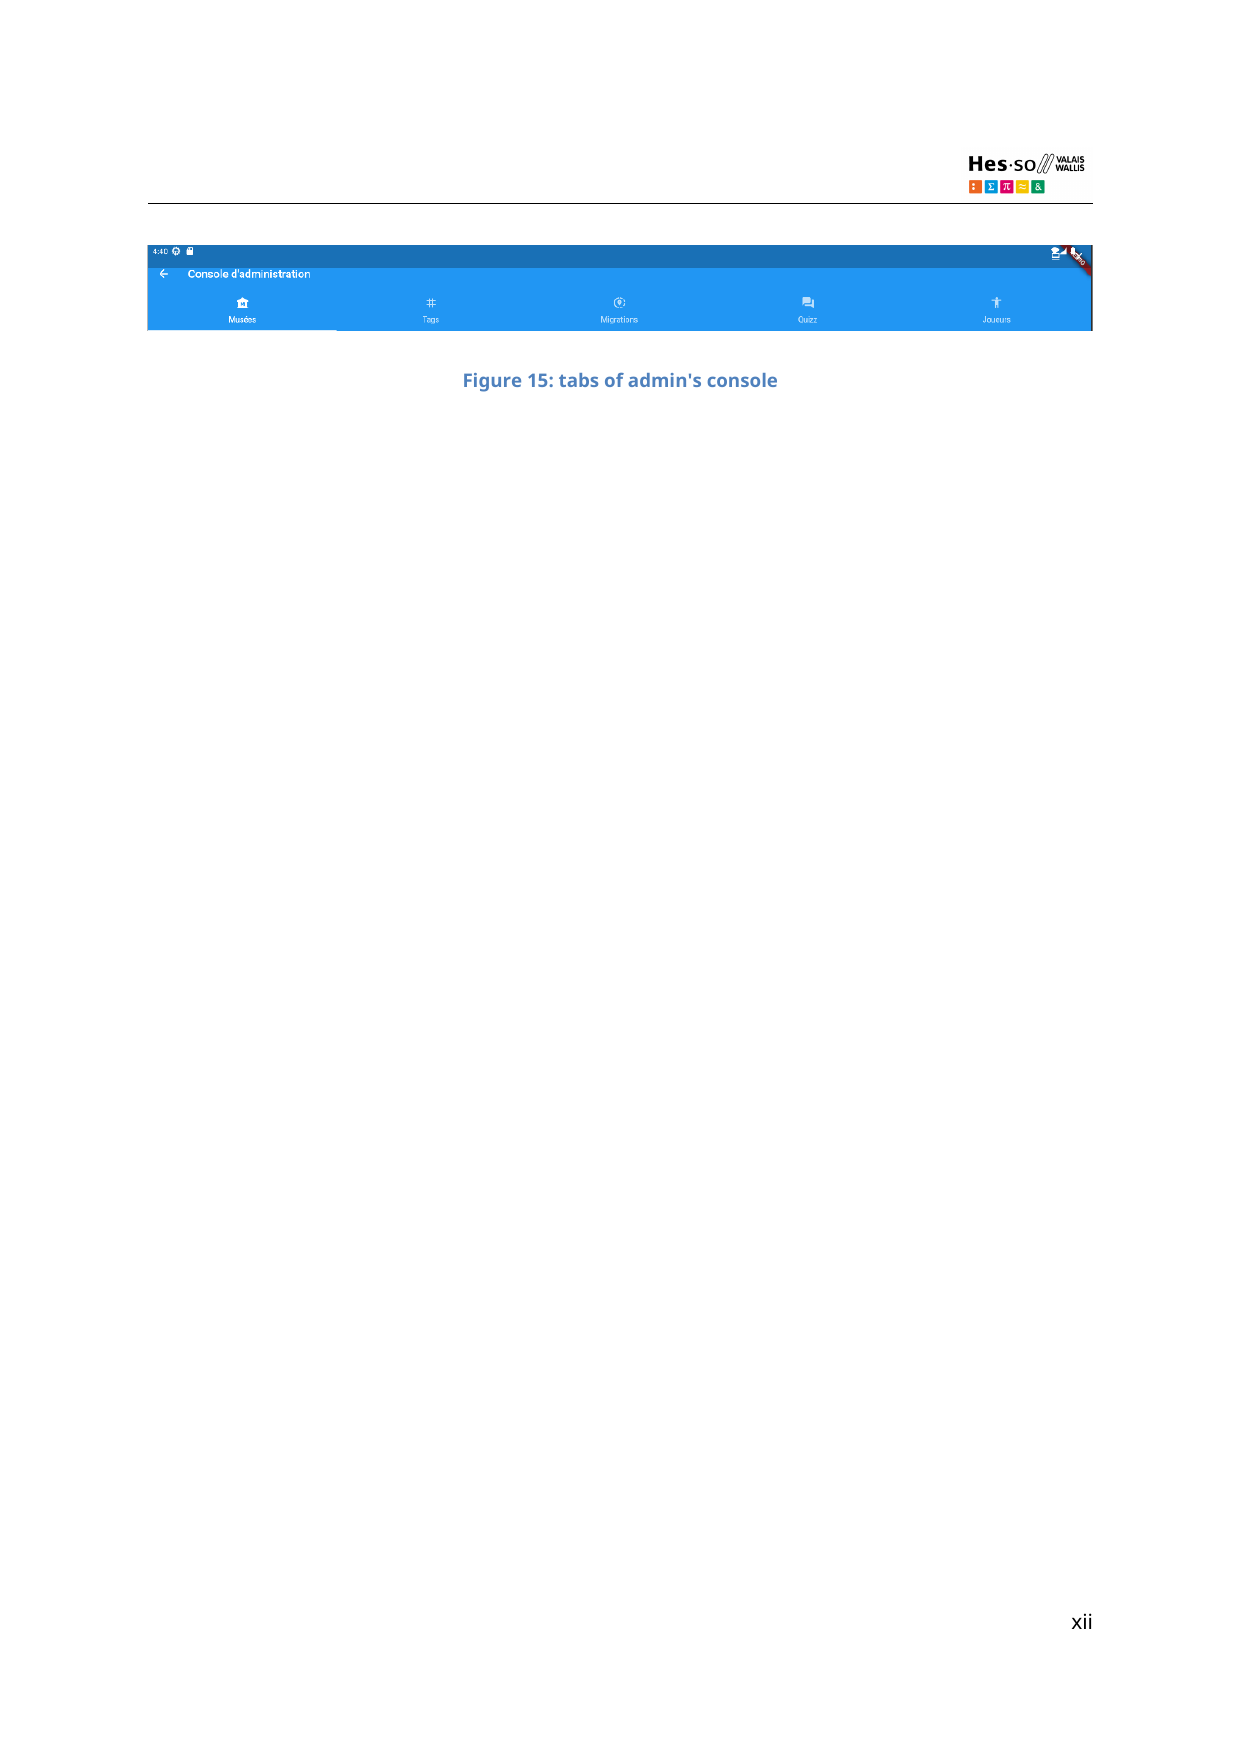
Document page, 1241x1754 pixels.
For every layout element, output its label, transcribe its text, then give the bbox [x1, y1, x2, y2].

text Figure 15: tabs of admin's console [148, 367, 1093, 393]
picture [960, 147, 1093, 202]
picture [147, 245, 1093, 331]
